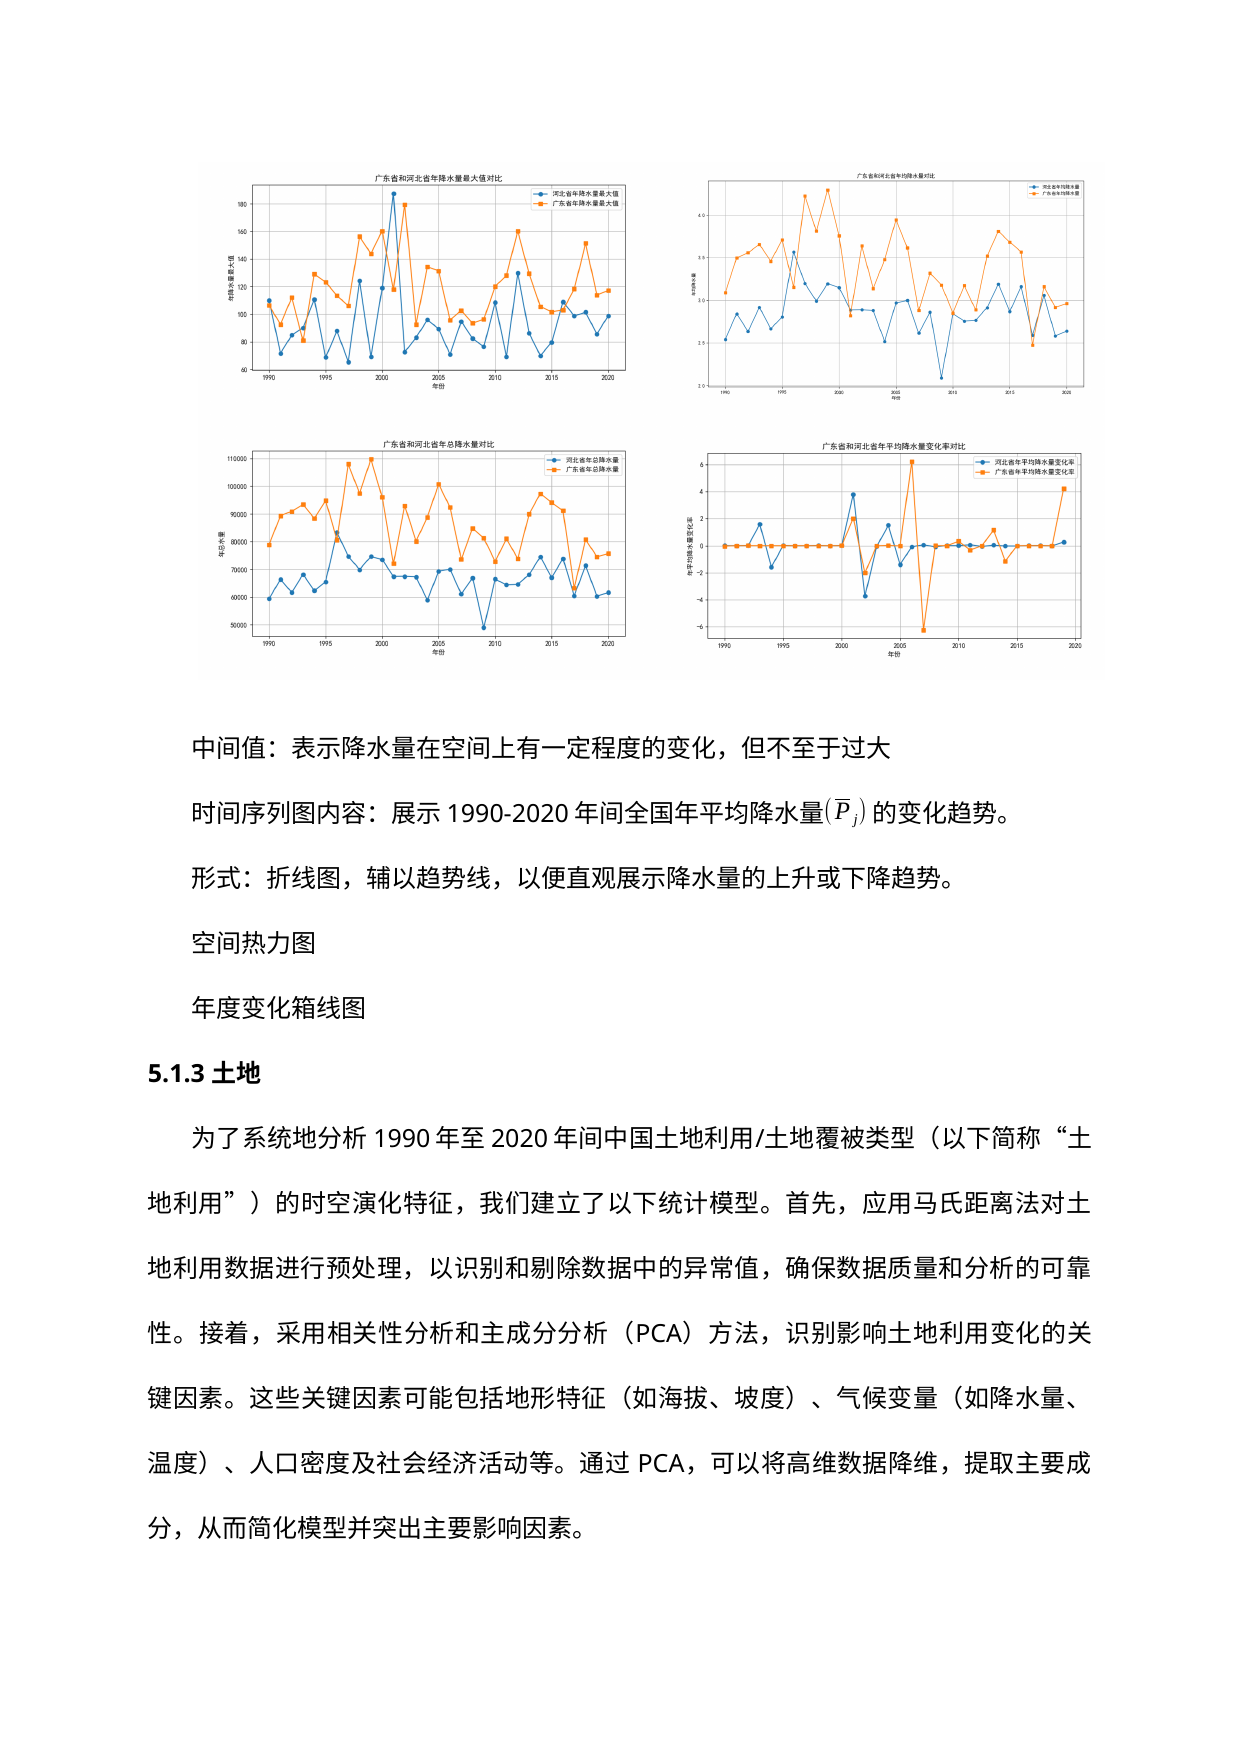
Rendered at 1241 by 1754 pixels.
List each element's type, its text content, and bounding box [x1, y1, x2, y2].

text 形式：折线图，辅以趋势线，以便直观展示降水量的上升或下降趋势。 [148, 844, 1092, 909]
text 中间值：表示降水量在空间上有一定程度的变化，但不至于过大 [148, 714, 1092, 779]
text 年度变化箱线图 [148, 974, 1092, 1039]
text 为了系统地分析1990年至2020年间中国土地利用/土地覆被类型（以下简称“土地利用”）的时空演化特征，我们建立了以下统计模型。首先，应用马氏距离法对土地利用数据进行预处理，以识别和剔除数据中的异常值，确保数据质量和分析的可靠性。接着，采用相关性分析和主成分分析（PCA）方法，识别影响土地利用变化的关键因素。这些关键因素可能包括地形特征（如海拔、坡度）、气候变量（如降水量、温度）、人口密度及社会经济活动等。通过PCA，可以将高维数据降维，提取主要成分，从而简化模型并突出主要影响因素。 [148, 1104, 1092, 1559]
text 5.1.3 土地 [148, 1039, 1092, 1104]
text 空间热力图 [148, 909, 1092, 974]
picture [197, 162, 1106, 680]
text 时间序列图内容：展示1990-2020年间全国年平均降水量 的变化趋势。 [148, 779, 1092, 844]
